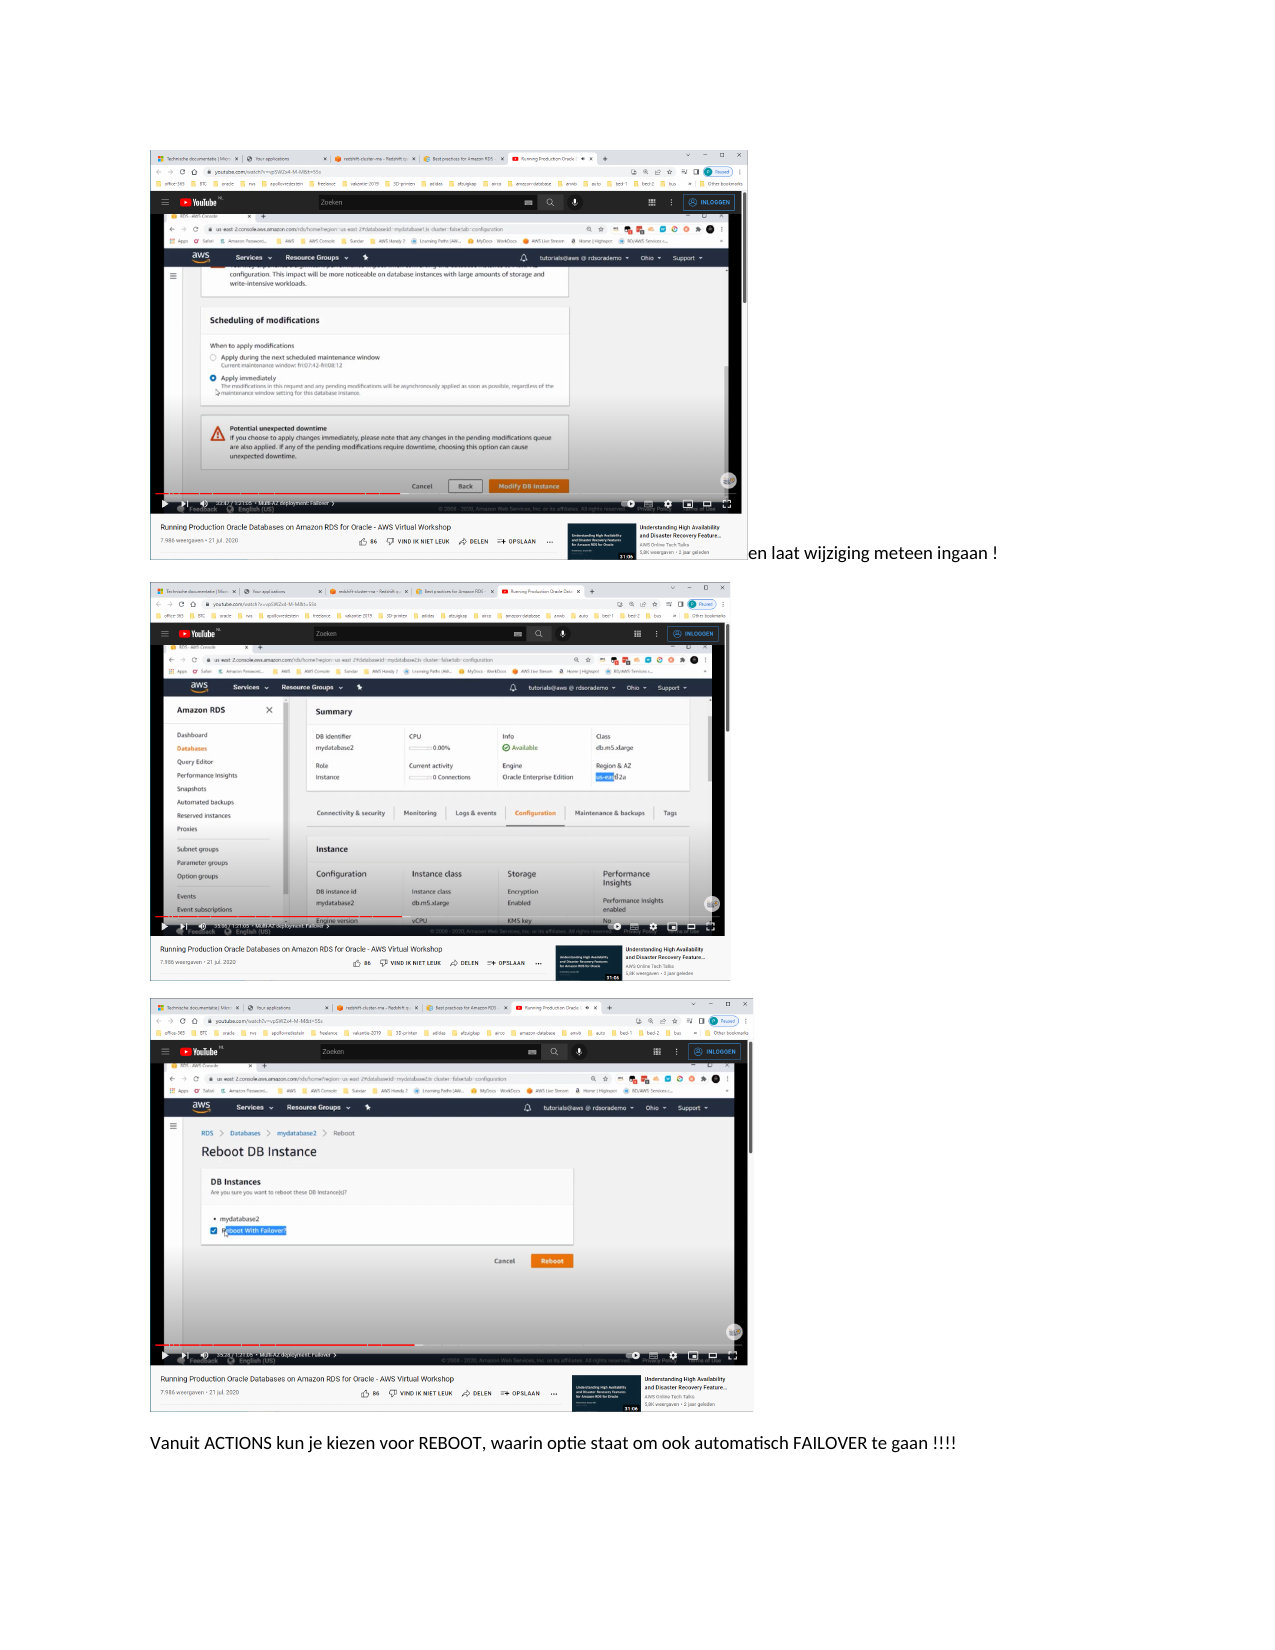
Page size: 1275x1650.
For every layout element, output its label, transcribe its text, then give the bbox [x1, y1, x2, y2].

text Vanuit ACTIONS kun je kiezen voor REBOOT, waarin optie staat om ook automatisch FAILOVER te gaan !!!! [150, 1431, 1125, 1454]
picture [150, 582, 731, 981]
picture [150, 150, 748, 560]
picture [150, 998, 754, 1412]
